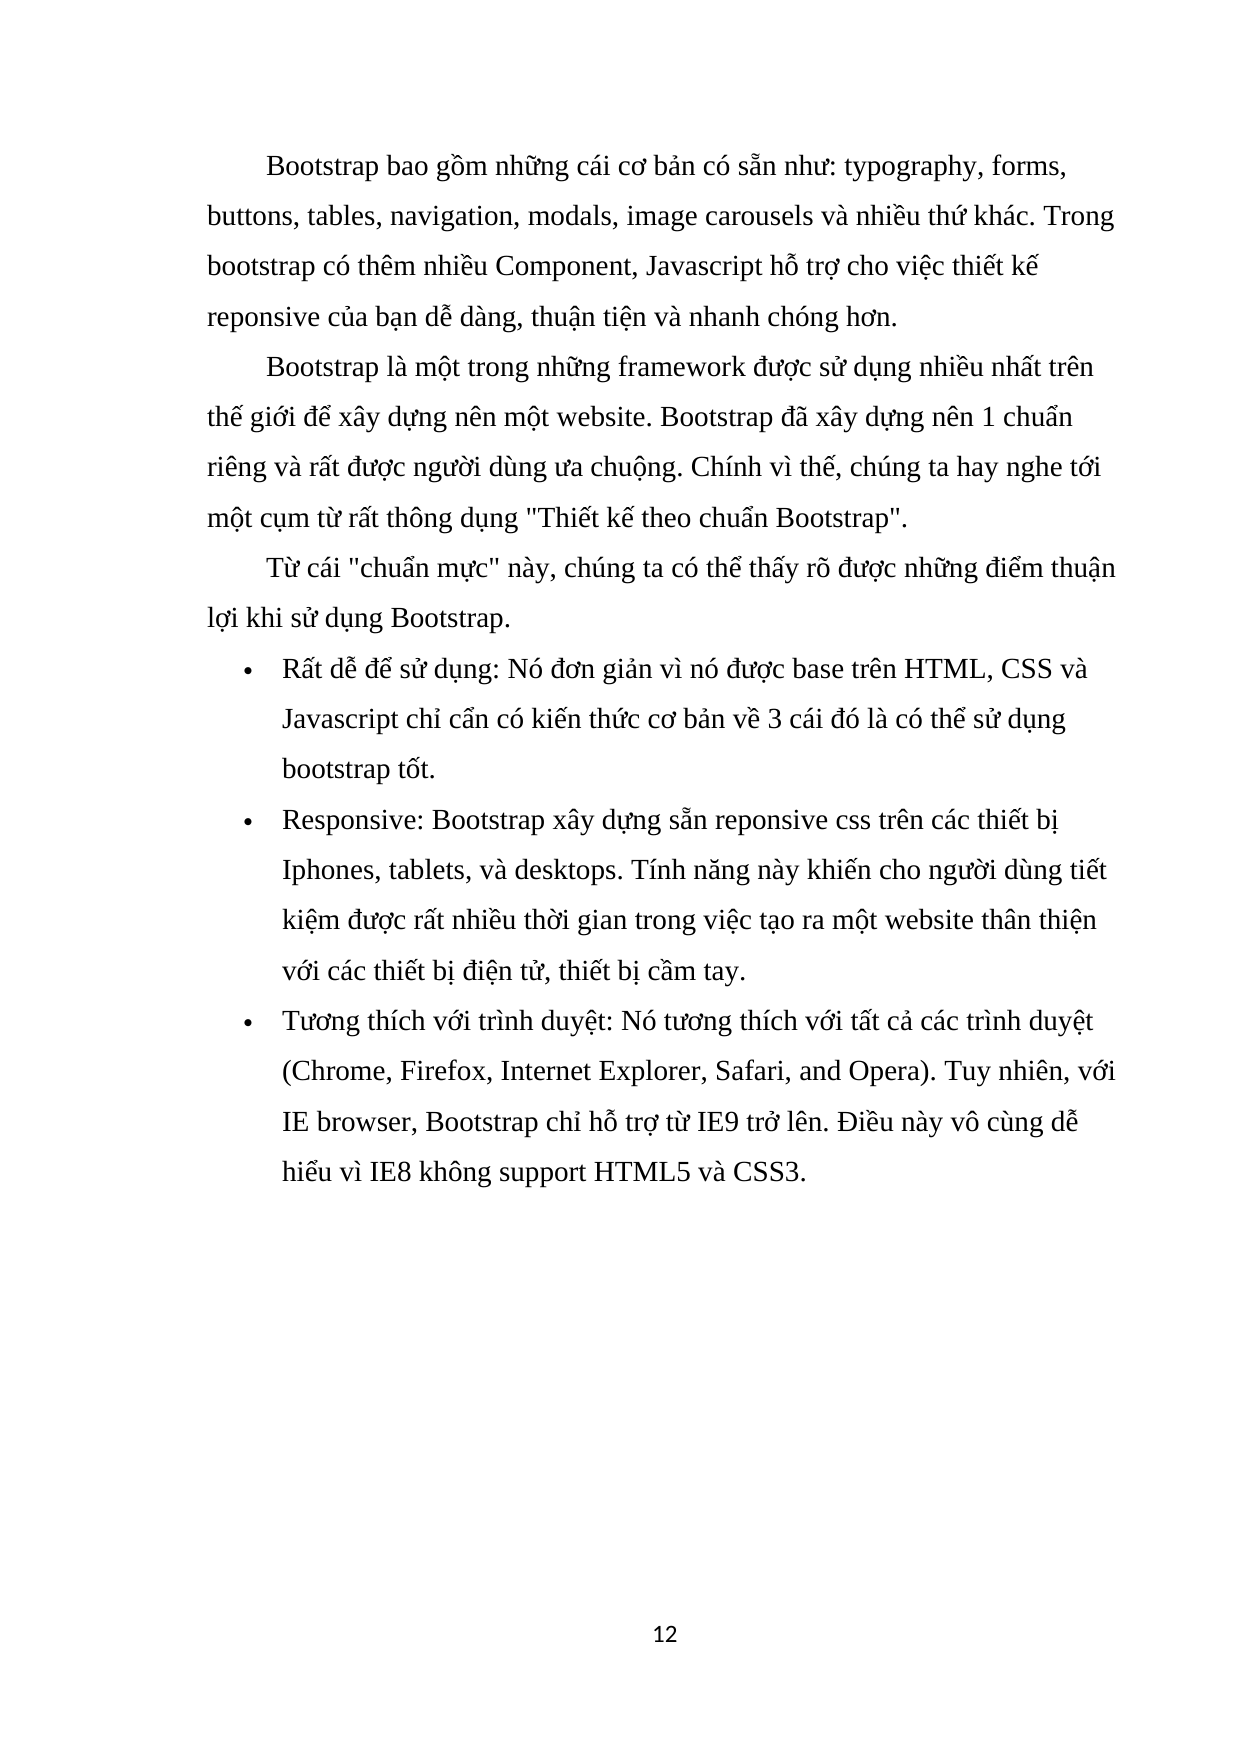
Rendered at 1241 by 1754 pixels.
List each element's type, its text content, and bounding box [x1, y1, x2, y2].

text Bootstrap bao gồm những cái cơ bản có sẵn như: typography, forms, buttons, tables, navigation, modals, image carousels và nhiều thứ khác. Trong bootstrap có thêm nhiều Component, Javascript hỗ trợ cho việc thiết kế reponsive của bạn dễ dàng, thuận tiện và nhanh chóng hơn. [207, 148, 1122, 332]
list Rất dễ để sử dụng: Nó đơn giản vì nó được base trên HTML, CSS và Javascript chỉ cẩn có kiến thức cơ bản về 3 cái đó là có thể sử dụng bootstrap tốt. [244, 651, 1122, 785]
list Responsive: Bootstrap xây dựng sẵn reponsive css trên các thiết bị Iphones, tablets, và desktops. Tính năng này khiến cho người dùng tiết kiệm được rất nhiều thời gian trong việc tạo ra một website thân thiện với các thiết bị điện tử, thiết bị cầm tay. [244, 802, 1122, 986]
text Từ cái "chuẩn mực" này, chúng ta có thể thấy rõ được những điểm thuận lợi khi sử dụng Bootstrap. [207, 550, 1122, 634]
text Bootstrap là một trong những framework được sử dụng nhiều nhất trên thế giới để xây dựng nên một website. Bootstrap đã xây dựng nên 1 chuẩn riêng và rất được người dùng ưa chuộng. Chính vì thế, chúng ta hay nghe tới một cụm từ rất thông dụng "Thiết kế theo chuẩn Bootstrap". [207, 349, 1122, 533]
list Tương thích với trình duyệt: Nó tương thích với tất cả các trình duyệt (Chrome, Firefox, Internet Explorer, Safari, and Opera). Tuy nhiên, với IE browser, Bootstrap chỉ hỗ trợ từ IE9 trở lên. Điều này vô cùng dễ hiểu vì IE8 không support HTML5 và CSS3. [244, 1003, 1122, 1187]
